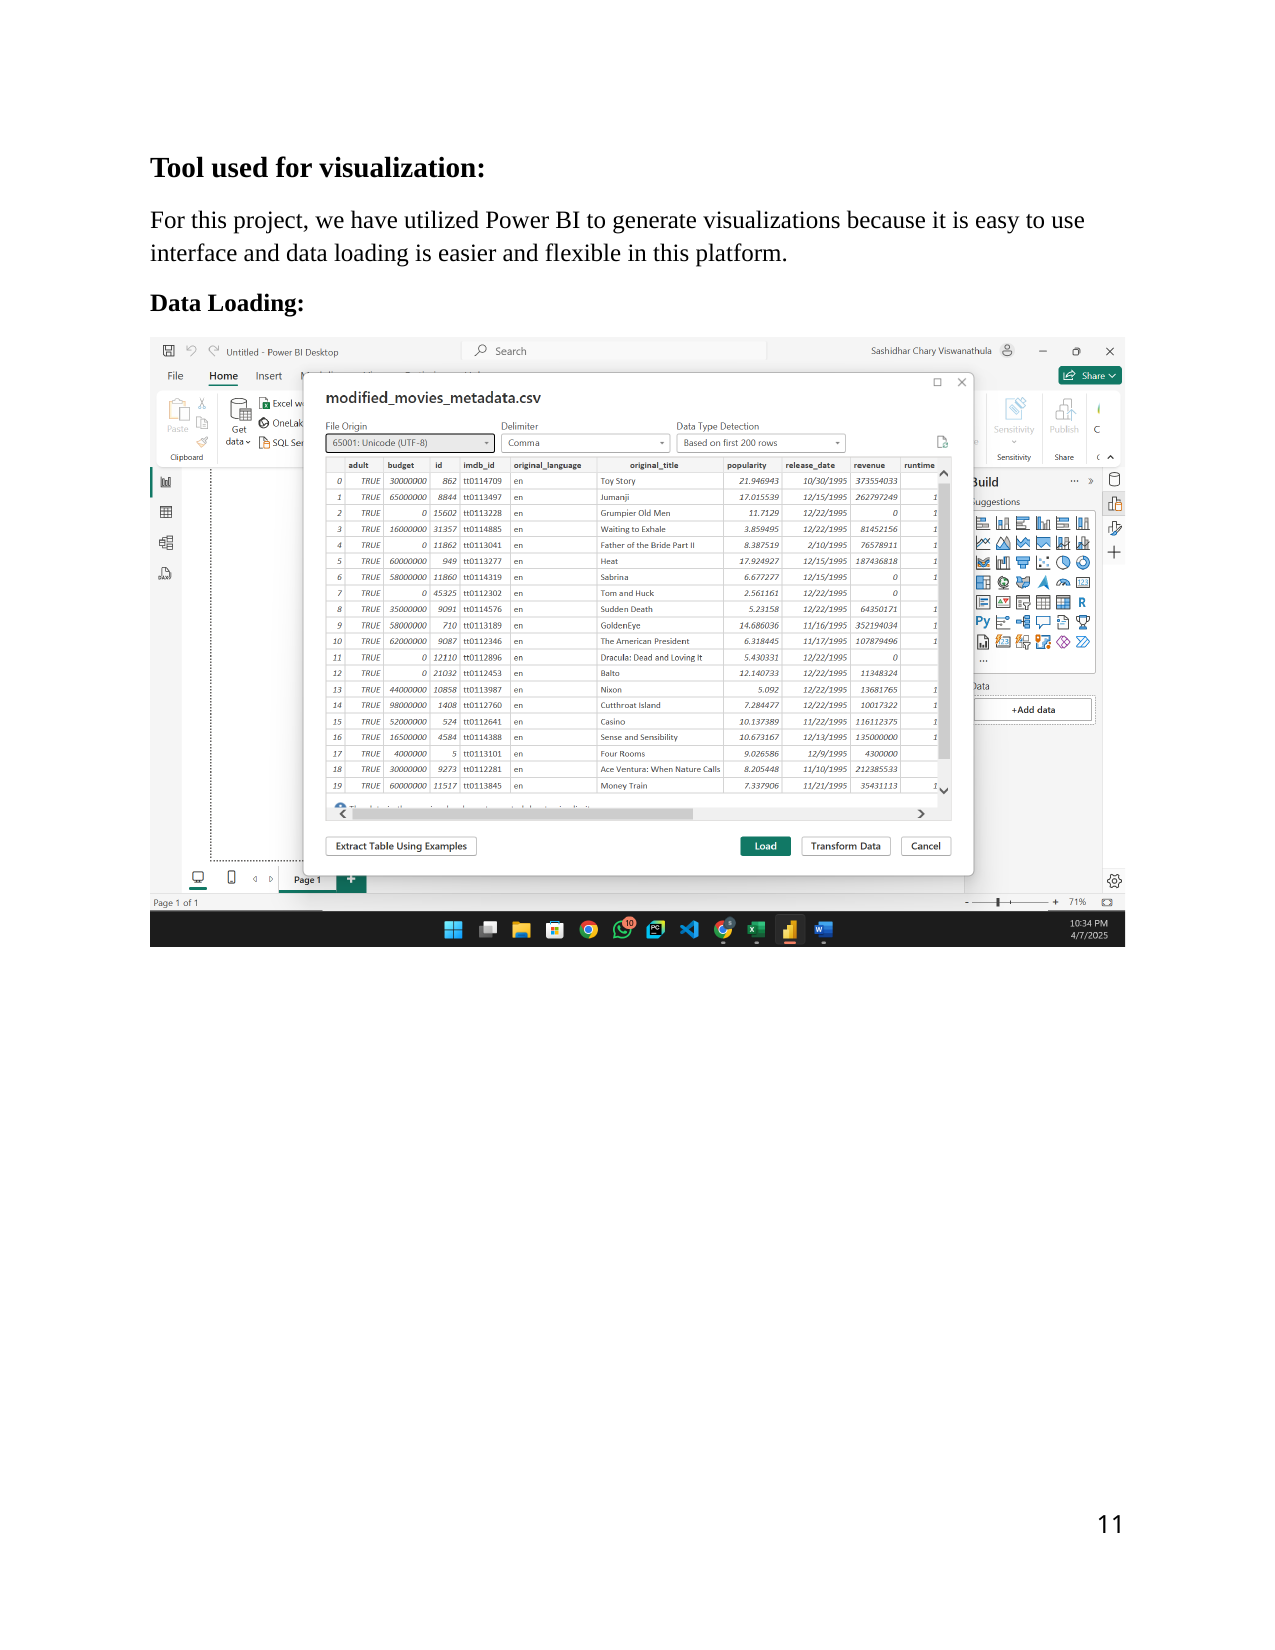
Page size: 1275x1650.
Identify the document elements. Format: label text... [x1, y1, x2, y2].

text Data Loading: [150, 288, 1125, 317]
text For this project, we have utilized Power BI to generate visualizations because it is easy to use interface and data loading is easier and flexible in this platform. [150, 205, 1125, 267]
picture [150, 337, 1125, 947]
text Tool used for visualization: [150, 150, 1125, 183]
